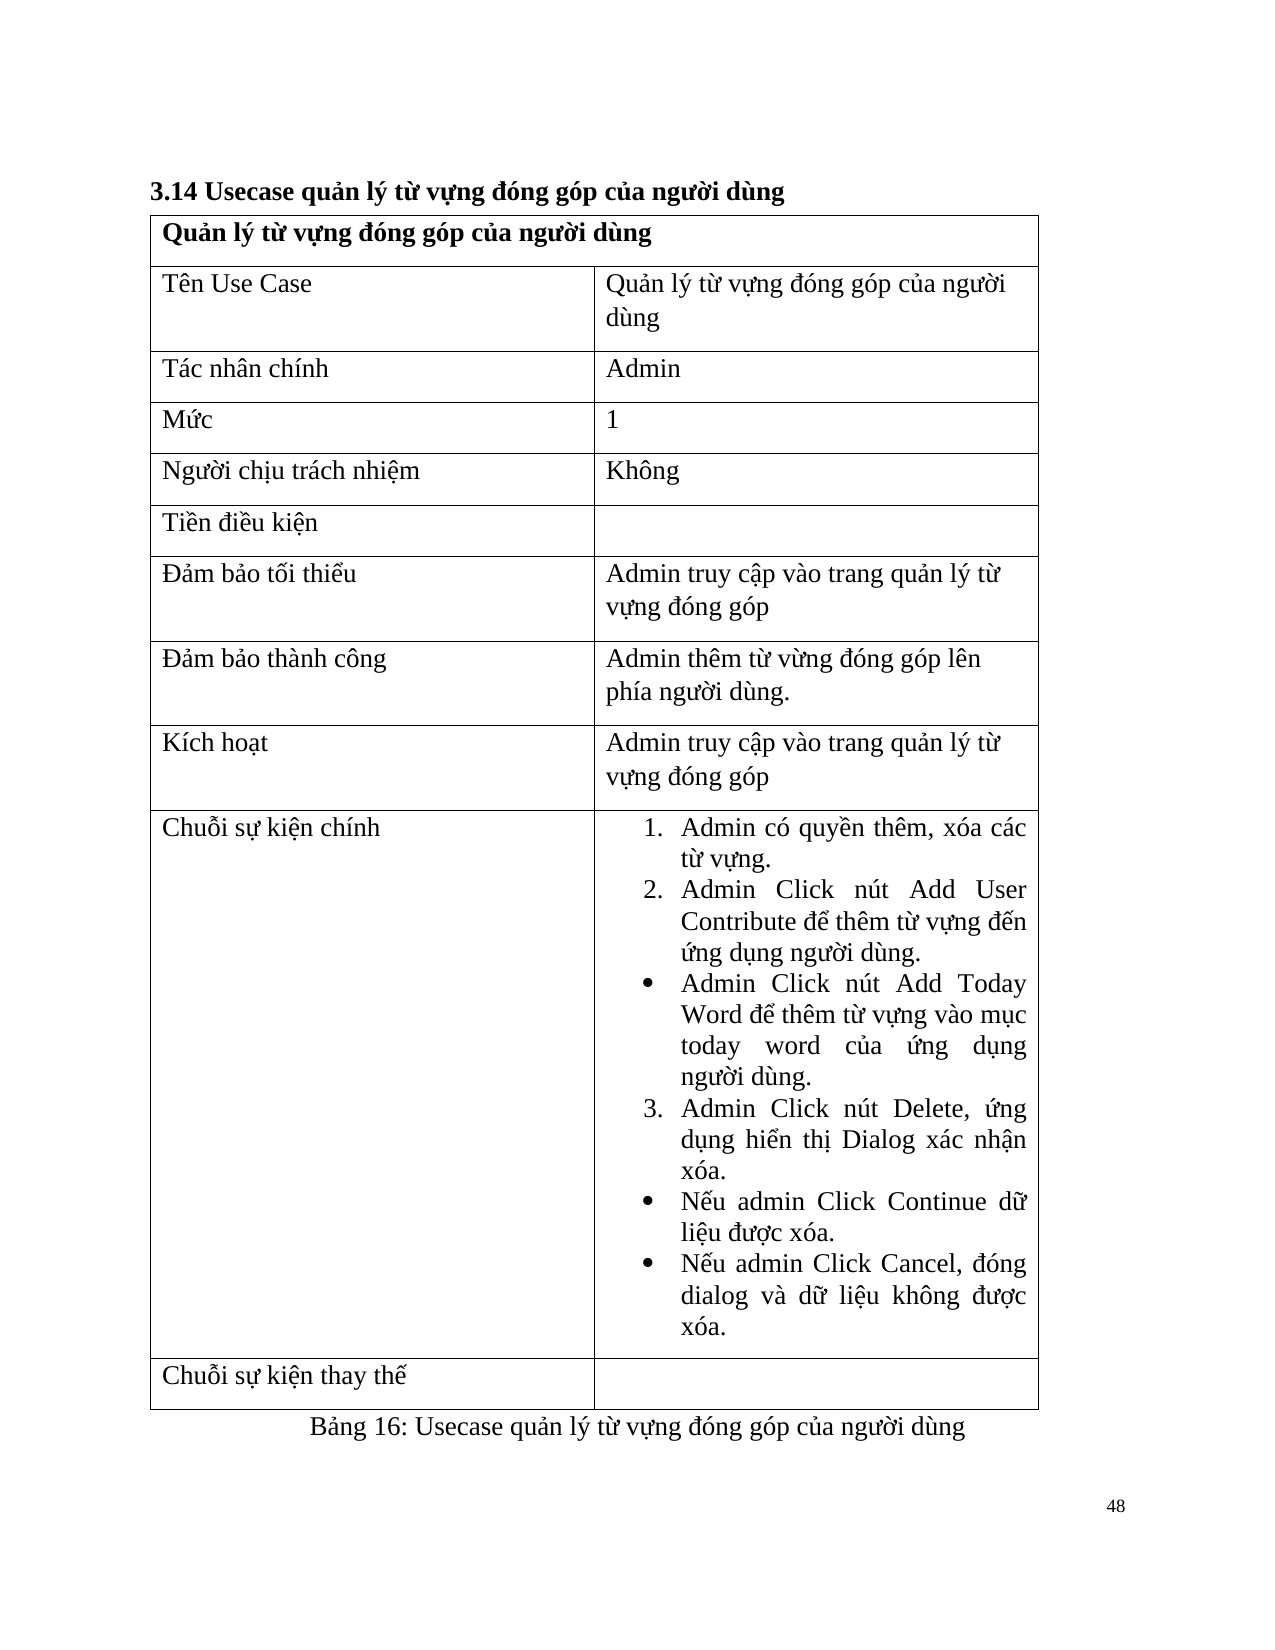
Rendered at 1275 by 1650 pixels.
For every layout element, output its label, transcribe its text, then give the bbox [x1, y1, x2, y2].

table_cell Tên Use Case [151, 267, 594, 351]
table_cell Đảm bảo thành công [151, 642, 594, 725]
table_header Quản lý từ vựng đóng góp của người dùng [151, 216, 1038, 266]
table_cell Chuỗi sự kiện chính [151, 811, 594, 1358]
table_cell Đảm bảo tối thiểu [151, 557, 594, 641]
table_cell Quản lý từ vựng đóng góp của người dùng [595, 267, 1038, 351]
table_cell [595, 1359, 1038, 1409]
subtitle 3.14 Usecase quản lý từ vựng đóng góp của người dùng [150, 175, 1125, 206]
table_cell Admin truy cập vào trang quản lý từ vựng đóng góp [595, 557, 1038, 641]
table_cell Người chịu trách nhiệm [151, 454, 594, 504]
table_cell Admin thêm từ vừng đóng góp lên phía người dùng. [595, 642, 1038, 725]
table_cell Kích hoạt [151, 726, 594, 810]
table_cell Admin [595, 352, 1038, 402]
table_cell Tiền điều kiện [151, 506, 594, 556]
table_cell Không [595, 454, 1038, 504]
text Bảng 16: Usecase quản lý từ vựng đóng góp của người dùng [150, 1410, 1125, 1441]
table_cell Chuỗi sự kiện thay thế [151, 1359, 594, 1409]
table_cell Mức [151, 403, 594, 453]
table_cell Admin truy cập vào trang quản lý từ vựng đóng góp [595, 726, 1038, 810]
table_cell Tác nhân chính [151, 352, 594, 402]
table_cell Admin có quyền thêm, xóa các từ vựng. Admin Click nút Add User Contribute để thêm từ vựng đến ứng dụng người dùng. Admin Click nút Add Today Word để thêm từ vựng vào mục today word của ứng dụng người dùng. Admin Click nút Delete, ứng dụng hiển thị Dialog xác nhận xóa. Nếu admin Click Continue dữ liệu được xóa. Nếu admin Click Cancel, đóng dialog và dữ liệu không được xóa. [595, 811, 1038, 1358]
table_cell 1 [595, 403, 1038, 453]
table_cell [595, 506, 1038, 556]
